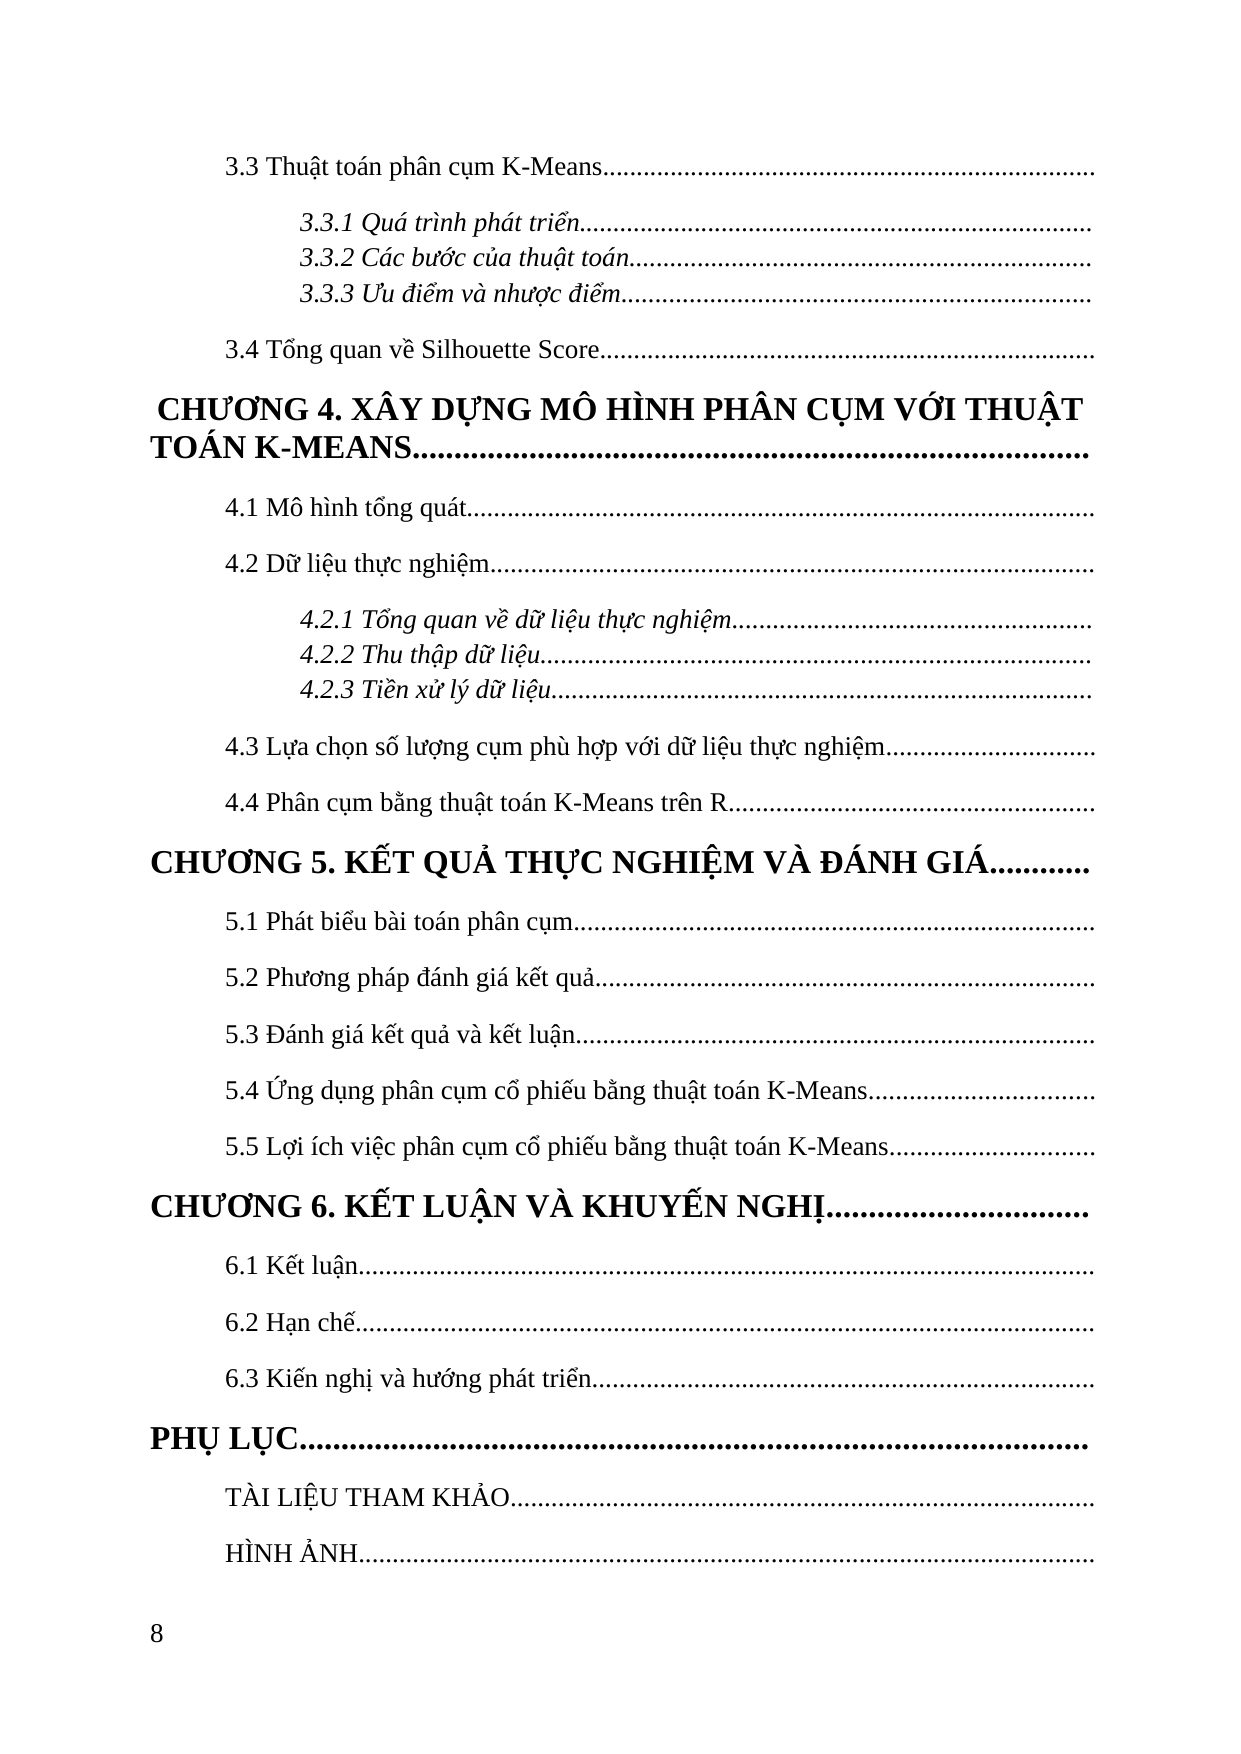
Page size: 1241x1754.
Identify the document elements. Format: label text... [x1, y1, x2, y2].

text PHỤ LỤC 59 [150, 1418, 1090, 1456]
text 5.3 Đánh giá kết quả và kết luận 40 [225, 1018, 1090, 1049]
text 4.2 Dữ liệu thực nghiệm 28 [225, 547, 1090, 578]
text 4.2.1 Tổng quan về dữ liệu thực nghiệm 28 [300, 603, 1090, 634]
text 5.2 Phương pháp đánh giá kết quả 39 [225, 962, 1090, 993]
text 6.2 Hạn chế 55 [225, 1306, 1090, 1337]
text 5.4 Ứng dụng phân cụm cổ phiếu bằng thuật toán K-Means 51 [225, 1074, 1090, 1105]
text HÌNH ẢNH 61 [225, 1537, 1090, 1568]
text 4.2.3 Tiền xử lý dữ liệu 35 [300, 674, 1090, 705]
text 4.1 Mô hình tổng quát 28 [225, 491, 1090, 522]
text CHƯƠNG 5. KẾT QUẢ THỰC NGHIỆM VÀ ĐÁNH GIÁ 39 [150, 842, 1090, 880]
text 4.2.2 Thu thập dữ liệu 35 [300, 638, 1090, 669]
text 3.3.2 Các bước của thuật toán 24 [300, 241, 1090, 273]
text CHƯƠNG 4. XÂY DỰNG MÔ HÌNH PHÂN CỤM VỚI THUẬT TOÁN K-MEANS 28 [150, 389, 1090, 466]
text 3.4 Tổng quan về Silhouette Score 26 [225, 333, 1090, 364]
text 5.1 Phát biểu bài toán phân cụm 39 [225, 905, 1090, 937]
text 4.3 Lựa chọn số lượng cụm phù hợp với dữ liệu thực nghiệm 35 [225, 730, 1090, 761]
text 6.1 Kết luận 53 [225, 1249, 1090, 1281]
text TÀI LIỆU THAM KHẢO 59 [225, 1481, 1090, 1512]
text 3.3.3 Ưu điểm và nhược điểm 25 [300, 277, 1090, 308]
text 4.4 Phân cụm bằng thuật toán K-Means trên R 37 [225, 786, 1090, 817]
text 3.3.1 Quá trình phát triển 23 [300, 206, 1090, 237]
text 6.3 Kiến nghị và hướng phát triển 55 [225, 1362, 1090, 1393]
text 3.3 Thuật toán phân cụm K-Means 23 [225, 150, 1090, 181]
text CHƯƠNG 6. KẾT LUẬN VÀ KHUYẾN NGHỊ 53 [150, 1186, 1090, 1224]
text 5.5 Lợi ích việc phân cụm cổ phiếu bằng thuật toán K-Means 51 [225, 1130, 1090, 1161]
